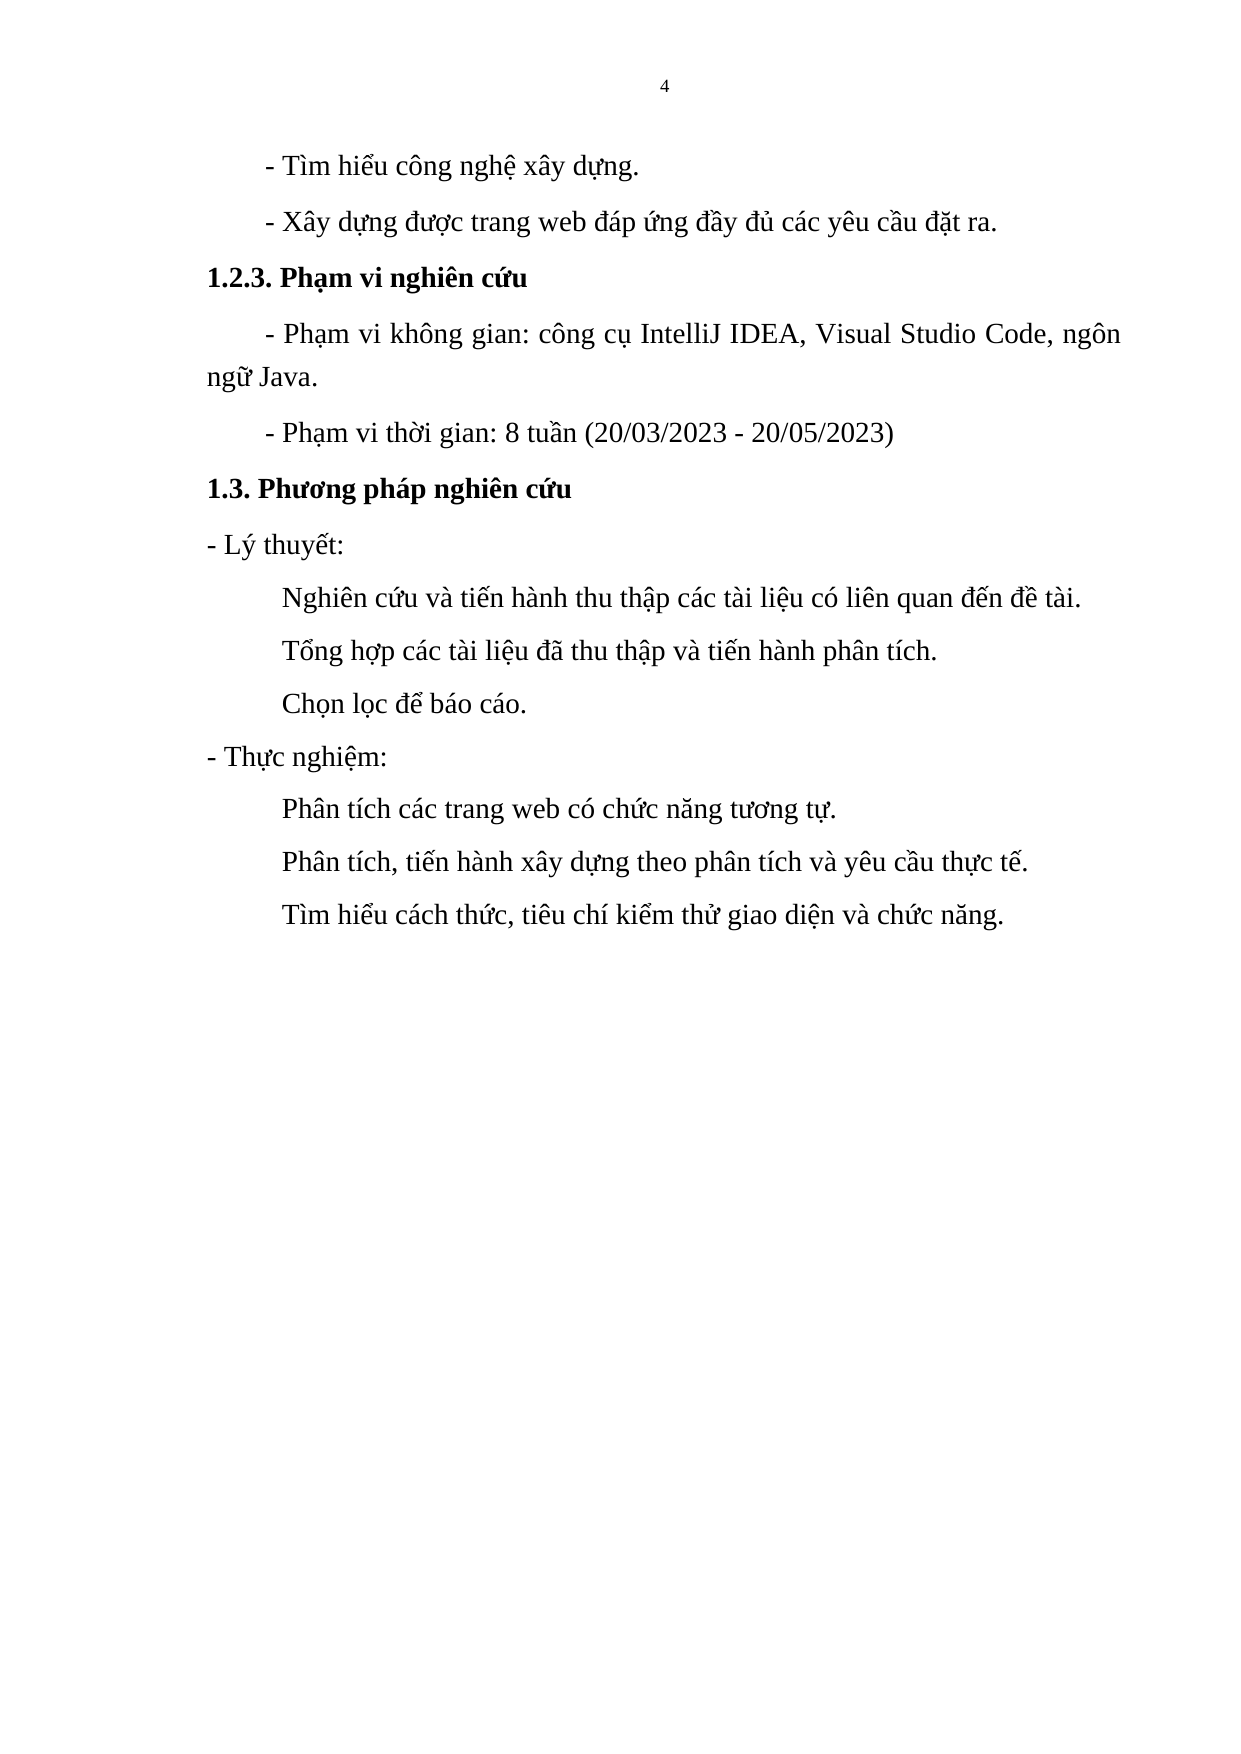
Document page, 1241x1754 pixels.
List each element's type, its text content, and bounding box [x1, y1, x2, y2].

subtitle Phạm vi nghiên cứu [207, 260, 1122, 293]
text Tìm hiểu cách thức, tiêu chí kiểm thử giao diện và chức năng. [282, 897, 1122, 931]
subtitle Phương pháp nghiên cứu [207, 471, 1122, 505]
text - Xây dựng được trang web đáp ứng đầy đủ các yêu cầu đặt ra. [207, 204, 1122, 237]
text - Lý thuyết: [207, 527, 1122, 561]
text - Thực nghiệm: [207, 739, 1122, 772]
text Phân tích các trang web có chức năng tương tự. [282, 791, 1122, 825]
text Nghiên cứu và tiến hành thu thập các tài liệu có liên quan đến đề tài. [282, 580, 1122, 614]
text Tổng hợp các tài liệu đã thu thập và tiến hành phân tích. [282, 633, 1122, 667]
text - Phạm vi không gian: công cụ IntelliJ IDEA, Visual Studio Code, ngôn ngữ Java. [207, 316, 1122, 393]
text Chọn lọc để báo cáo. [282, 686, 1122, 719]
text Phân tích, tiến hành xây dựng theo phân tích và yêu cầu thực tế. [282, 844, 1122, 878]
text - Tìm hiểu công nghệ xây dựng. [207, 148, 1122, 181]
text - Phạm vi thời gian: 8 tuần (20/03/2023 - 20/05/2023) [207, 415, 1122, 449]
